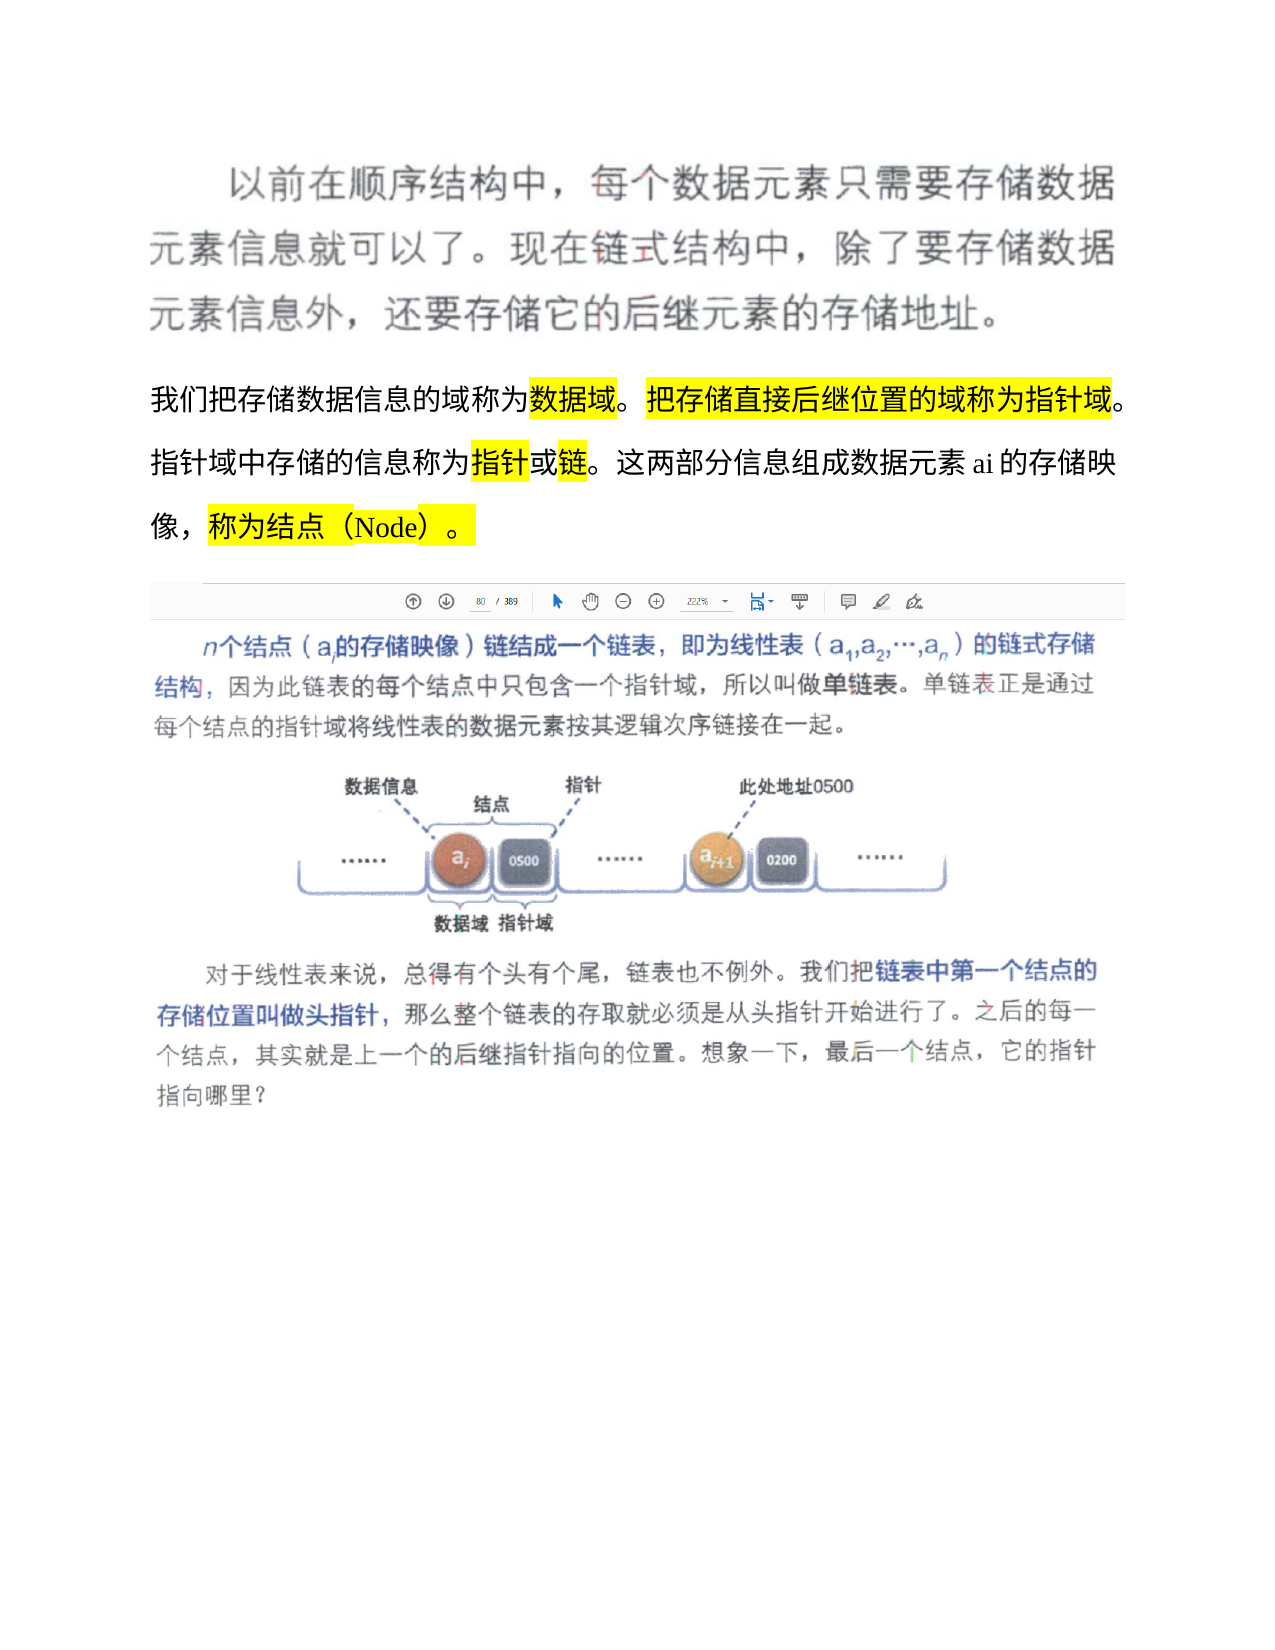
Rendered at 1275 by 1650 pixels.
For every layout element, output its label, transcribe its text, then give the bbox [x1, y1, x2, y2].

text 我们把存储数据信息的域称为数据域。把存储直接后继位置的域称为指针域。指针域中存储的信息称为指针或链。这两部分信息组成数据元素ai的存储映像，称为结点（Node）。 [150, 377, 1125, 546]
picture [150, 150, 1125, 346]
picture [150, 583, 1125, 1114]
